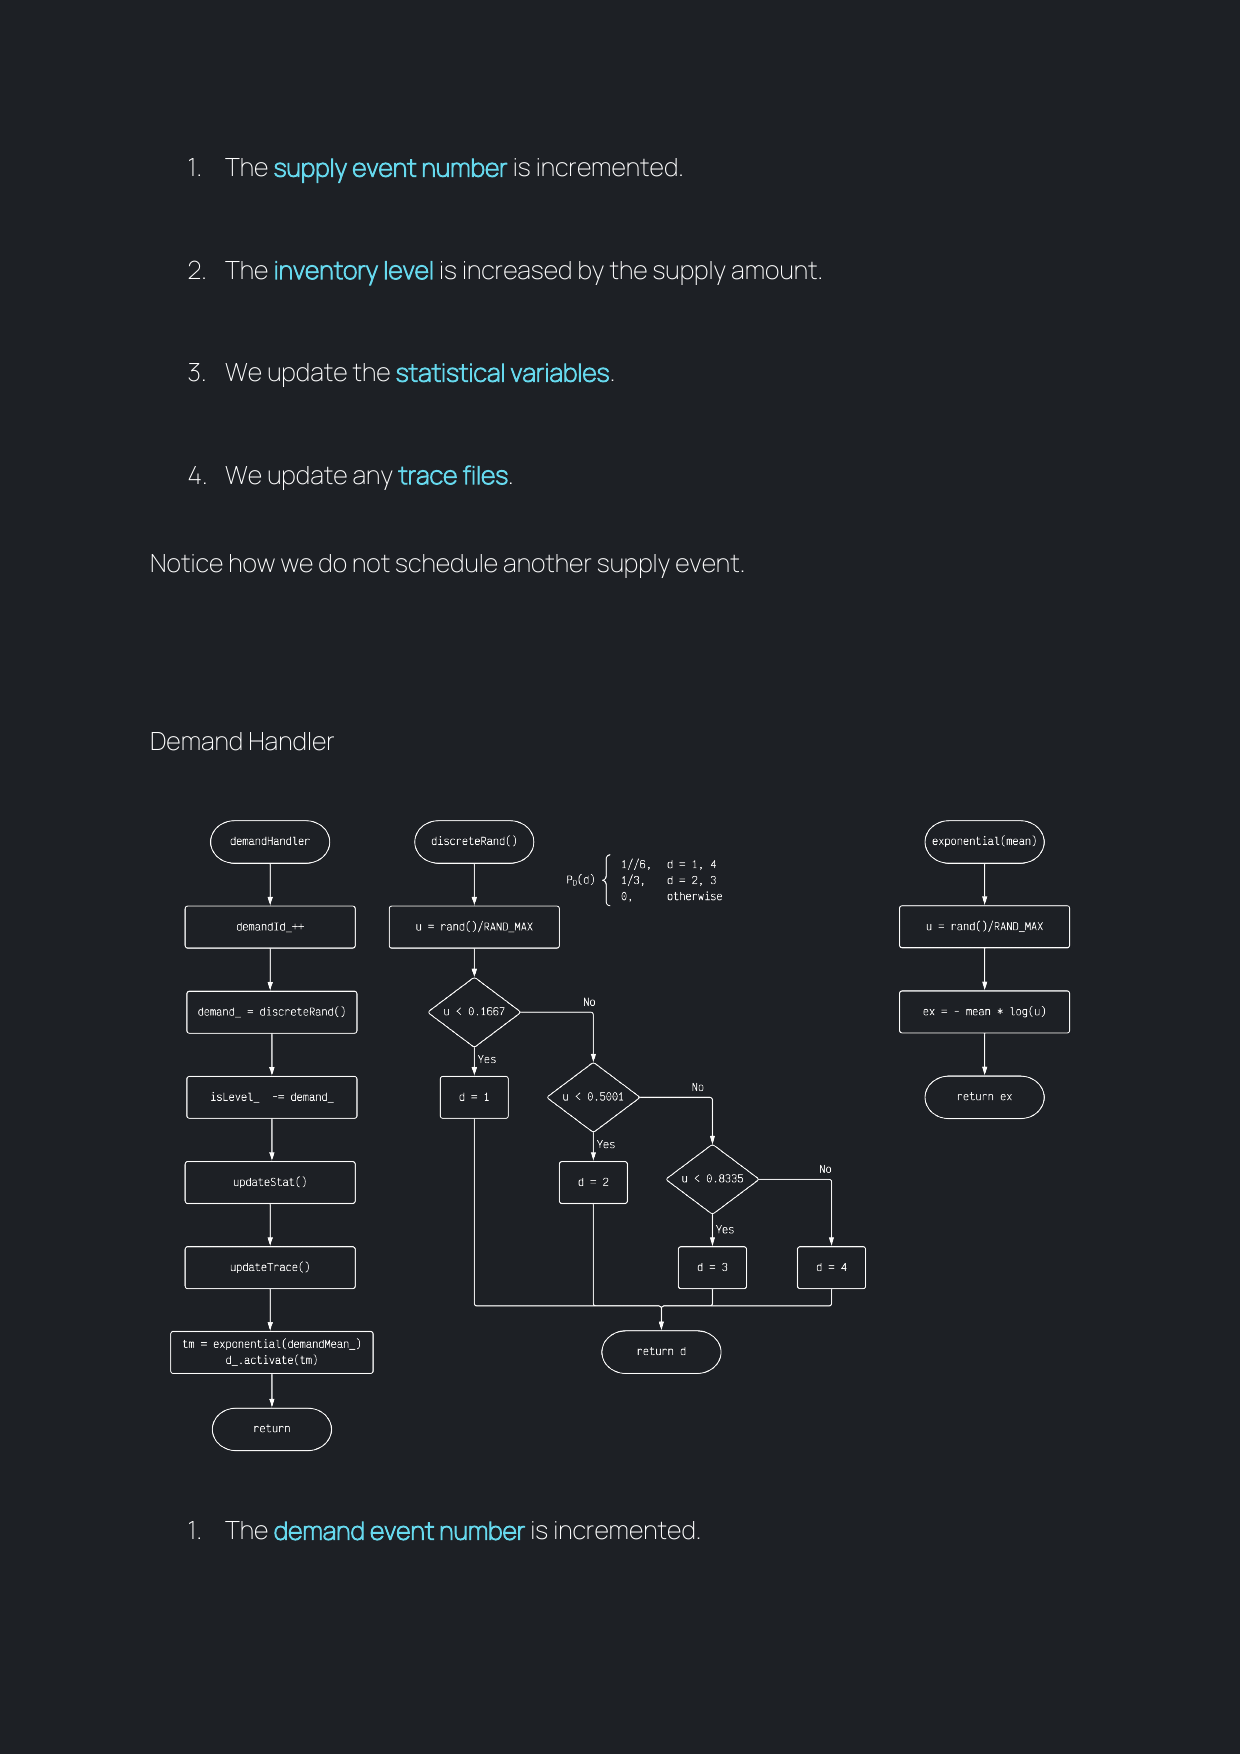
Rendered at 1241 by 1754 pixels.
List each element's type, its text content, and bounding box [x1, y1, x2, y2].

list We update any trace files. [187, 457, 1090, 492]
list The inventory level is increased by the supply amount. [187, 252, 1090, 287]
text Notice how we do not schedule another supply event. [150, 546, 1090, 580]
subtitle Demand Handler [150, 724, 1090, 758]
picture [162, 812, 1078, 1459]
list The demand event number is incremented. [187, 1513, 1090, 1547]
list The supply event number is incremented. [187, 150, 1090, 184]
list We update the statistical variables. [187, 355, 1090, 389]
